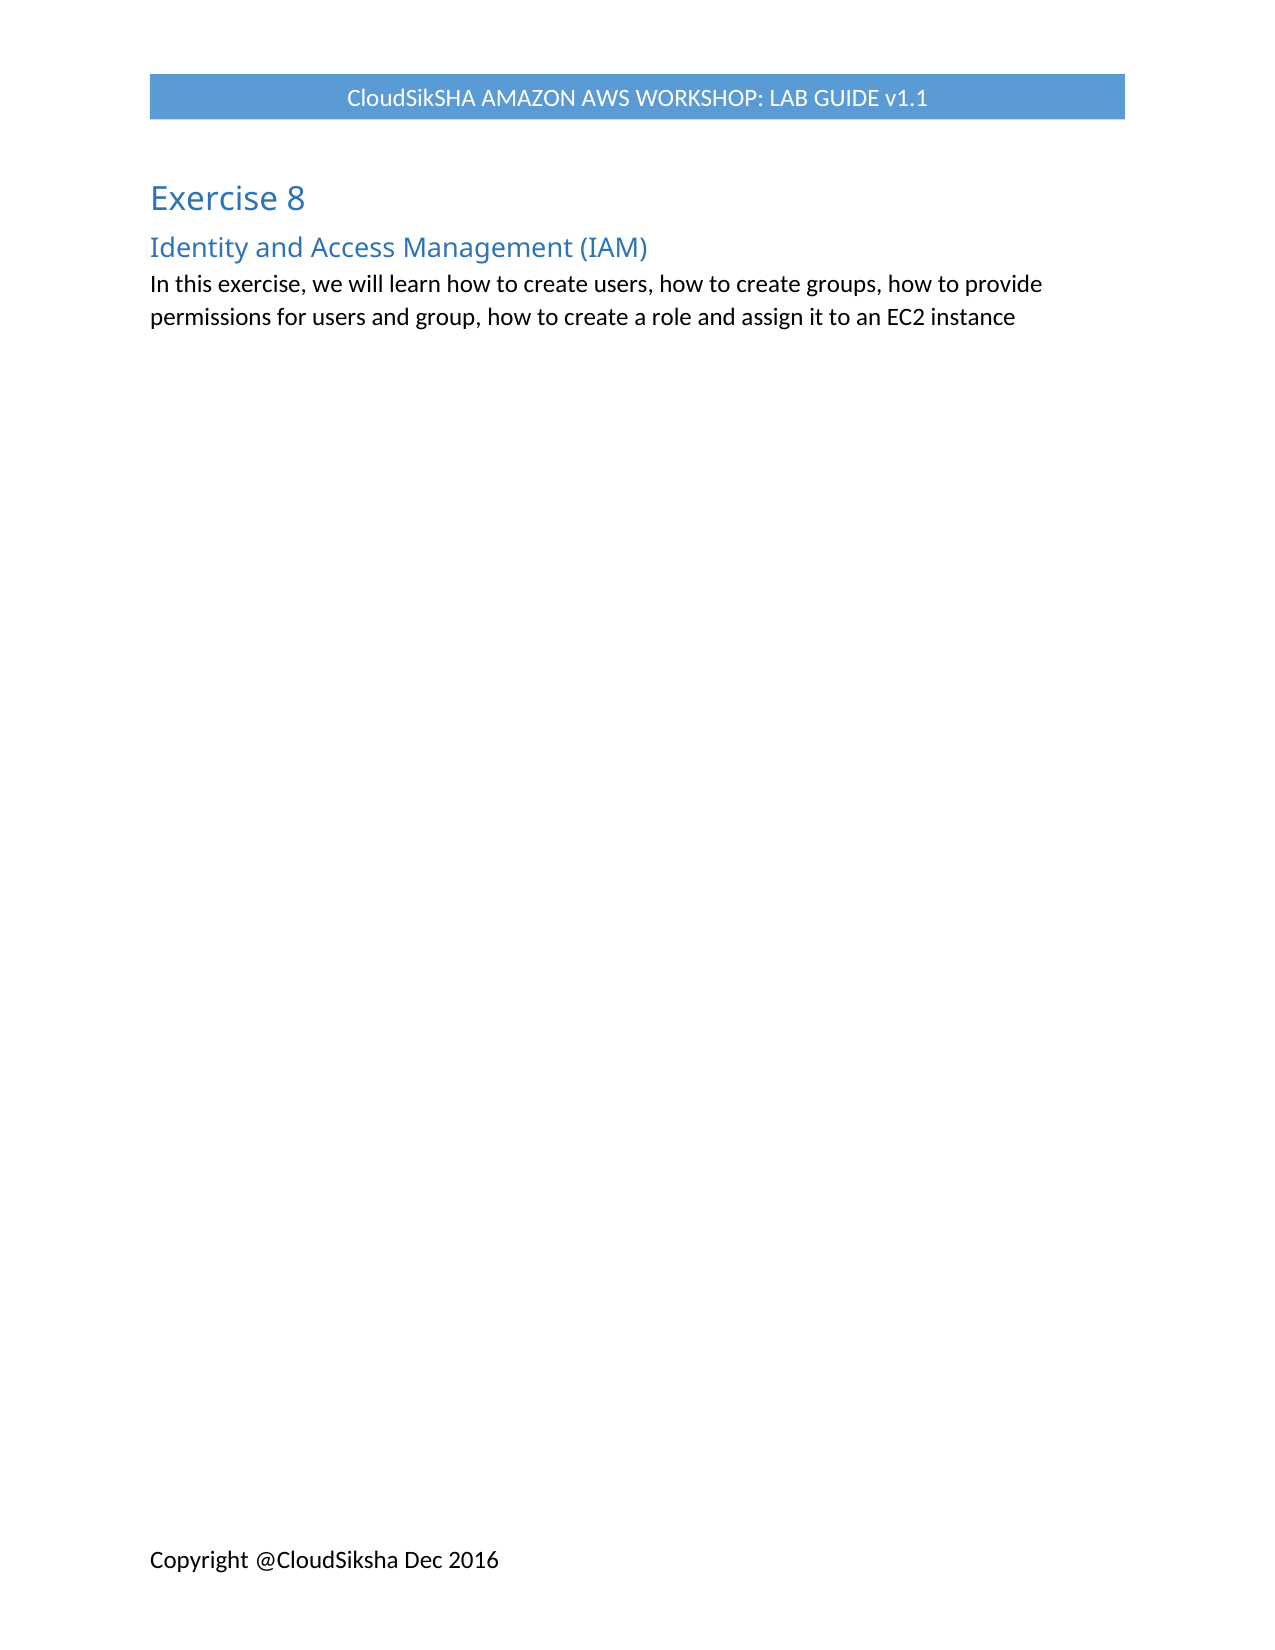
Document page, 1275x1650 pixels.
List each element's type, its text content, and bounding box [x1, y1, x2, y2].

text In this exercise, we will learn how to create users, how to create groups, how to provide permissions for users and group, how to create a role and assign it to an EC2 instance [150, 268, 1125, 331]
subtitle Exercise 8 [150, 175, 1125, 220]
subtitle Identity and Access Management (IAM) [150, 228, 1125, 265]
